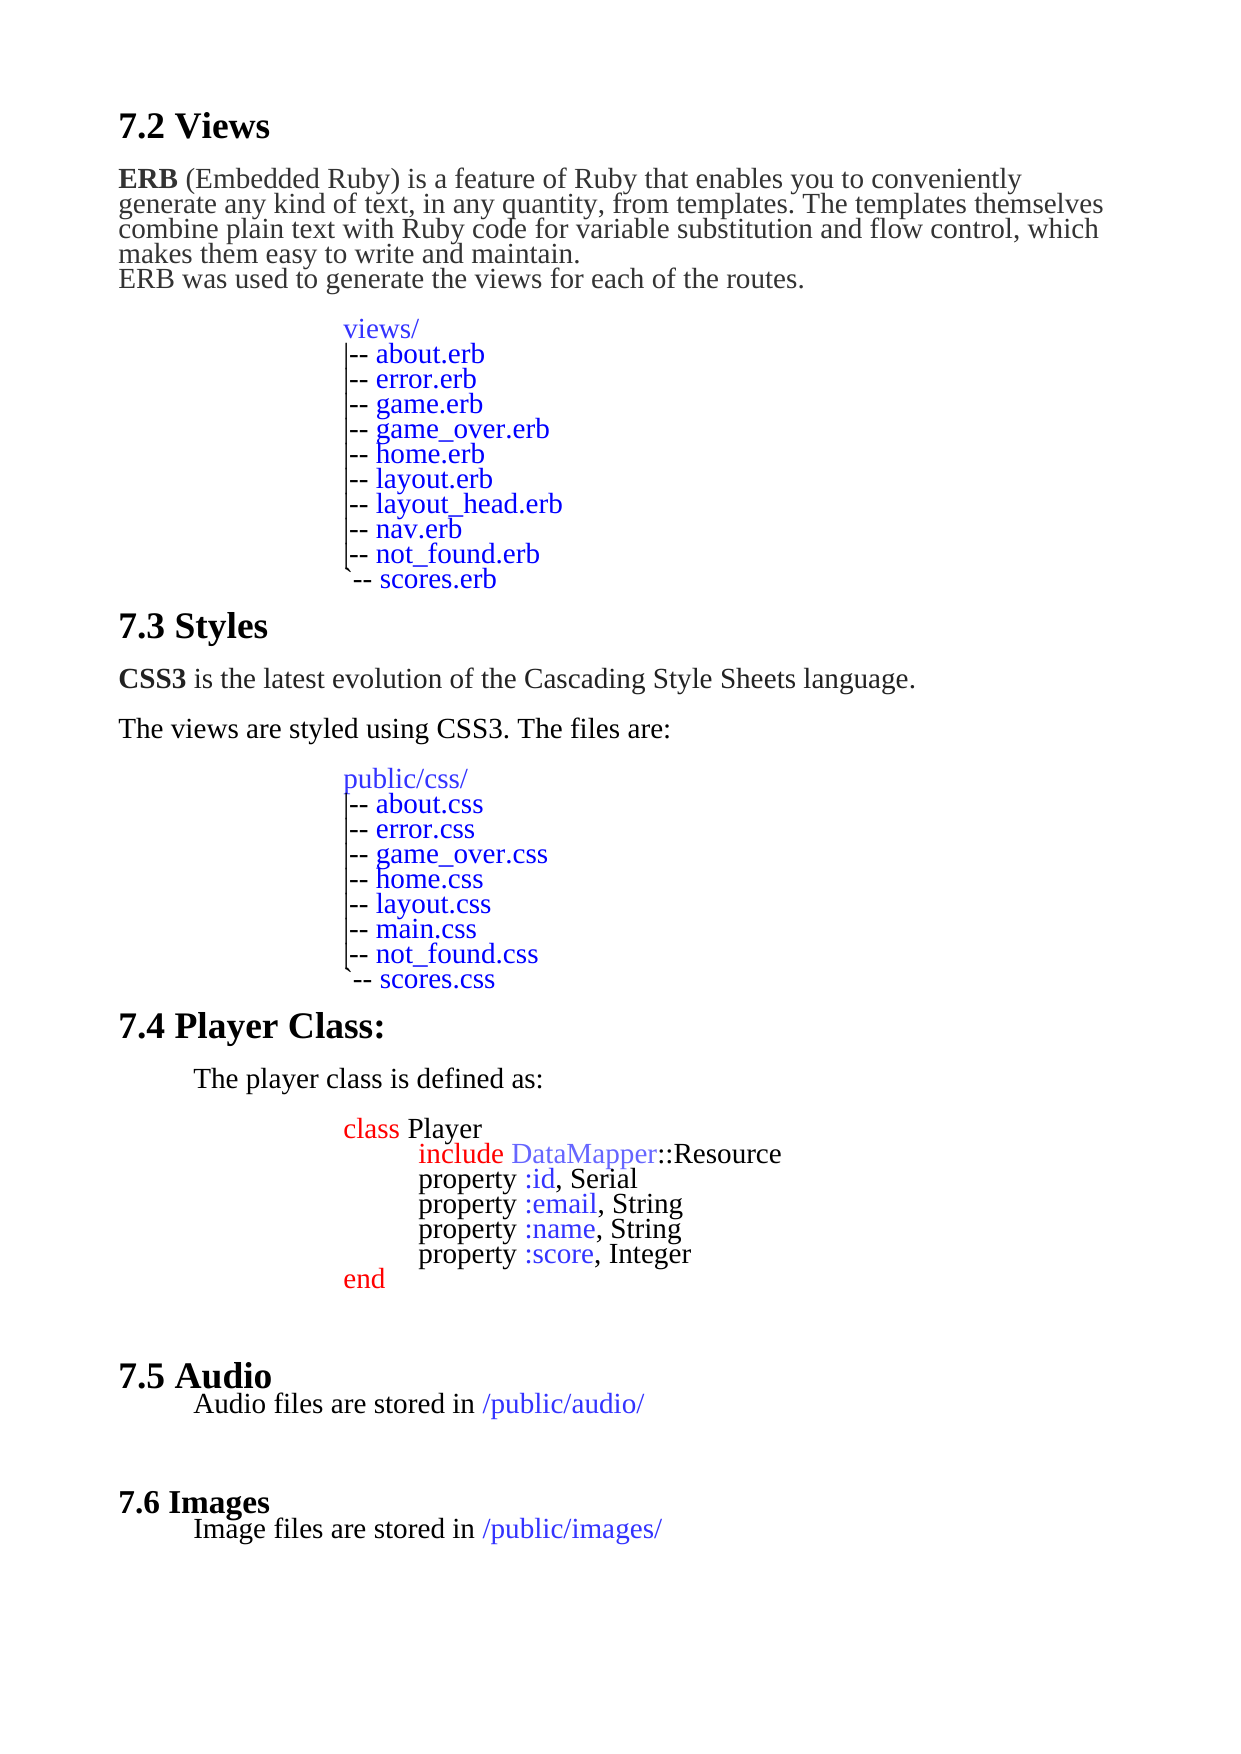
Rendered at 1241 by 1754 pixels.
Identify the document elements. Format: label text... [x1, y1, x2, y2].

list include DataMapper::Resource [343, 1143, 1122, 1168]
list |-- main.css [347, 918, 1122, 943]
list 7.5 Audio [118, 1368, 1122, 1393]
list property :id, Serial [343, 1168, 1122, 1193]
list |-- layout.erb [347, 468, 1122, 493]
list |-- layout.css [347, 893, 1122, 918]
list 7.2 Views [118, 118, 1122, 143]
list ERB was used to generate the views for each of the routes. [118, 268, 1122, 293]
list |-- about.css [347, 793, 1122, 818]
list 7.6 Images [118, 1493, 1122, 1518]
list |-- error.css [347, 818, 1122, 843]
list |-- home.css [347, 868, 1122, 893]
list Audio files are stored in /public/audio/ [118, 1393, 1122, 1418]
list property :score, Integer [343, 1243, 1122, 1268]
list |-- layout_head.erb [347, 493, 1122, 518]
list class Player [343, 1118, 1122, 1143]
list ERB (Embedded Ruby) is a feature of Ruby that enables you to conveniently generate any kind of text, in any quantity, from templates. The templates themselves combine plain text with Ruby code for variable substitution and flow control, which makes them easy to write and maintain. [118, 168, 1122, 268]
list |-- about.erb [347, 343, 1122, 368]
list CSS3 is the latest evolution of the Cascading Style Sheets language. [118, 668, 1122, 693]
list |-- nav.erb [347, 518, 1122, 543]
list views/ [343, 318, 1122, 343]
list 7.4 Player Class: [118, 1018, 1122, 1043]
list property :name, String [343, 1218, 1122, 1243]
list `-- scores.css [343, 968, 1122, 993]
list |-- not_found.css [347, 943, 1122, 968]
list |-- game_over.erb [347, 418, 1122, 443]
list |-- error.erb [347, 368, 1122, 393]
list |-- game.erb [347, 393, 1122, 418]
list `-- scores.erb [343, 568, 1122, 593]
list |-- not_found.erb [347, 543, 1122, 568]
list public/css/ [343, 768, 1122, 793]
list The player class is defined as: [118, 1068, 1122, 1093]
list |-- game_over.css [347, 843, 1122, 868]
list end [343, 1268, 1122, 1293]
list property :email, String [343, 1193, 1122, 1218]
list |-- home.erb [347, 443, 1122, 468]
list 7.3 Styles [203, 618, 1122, 643]
list Image files are stored in /public/images/ [118, 1518, 1122, 1543]
list 7.3 Styles [118, 618, 215, 643]
list The views are styled using CSS3. The files are: [118, 718, 1122, 743]
